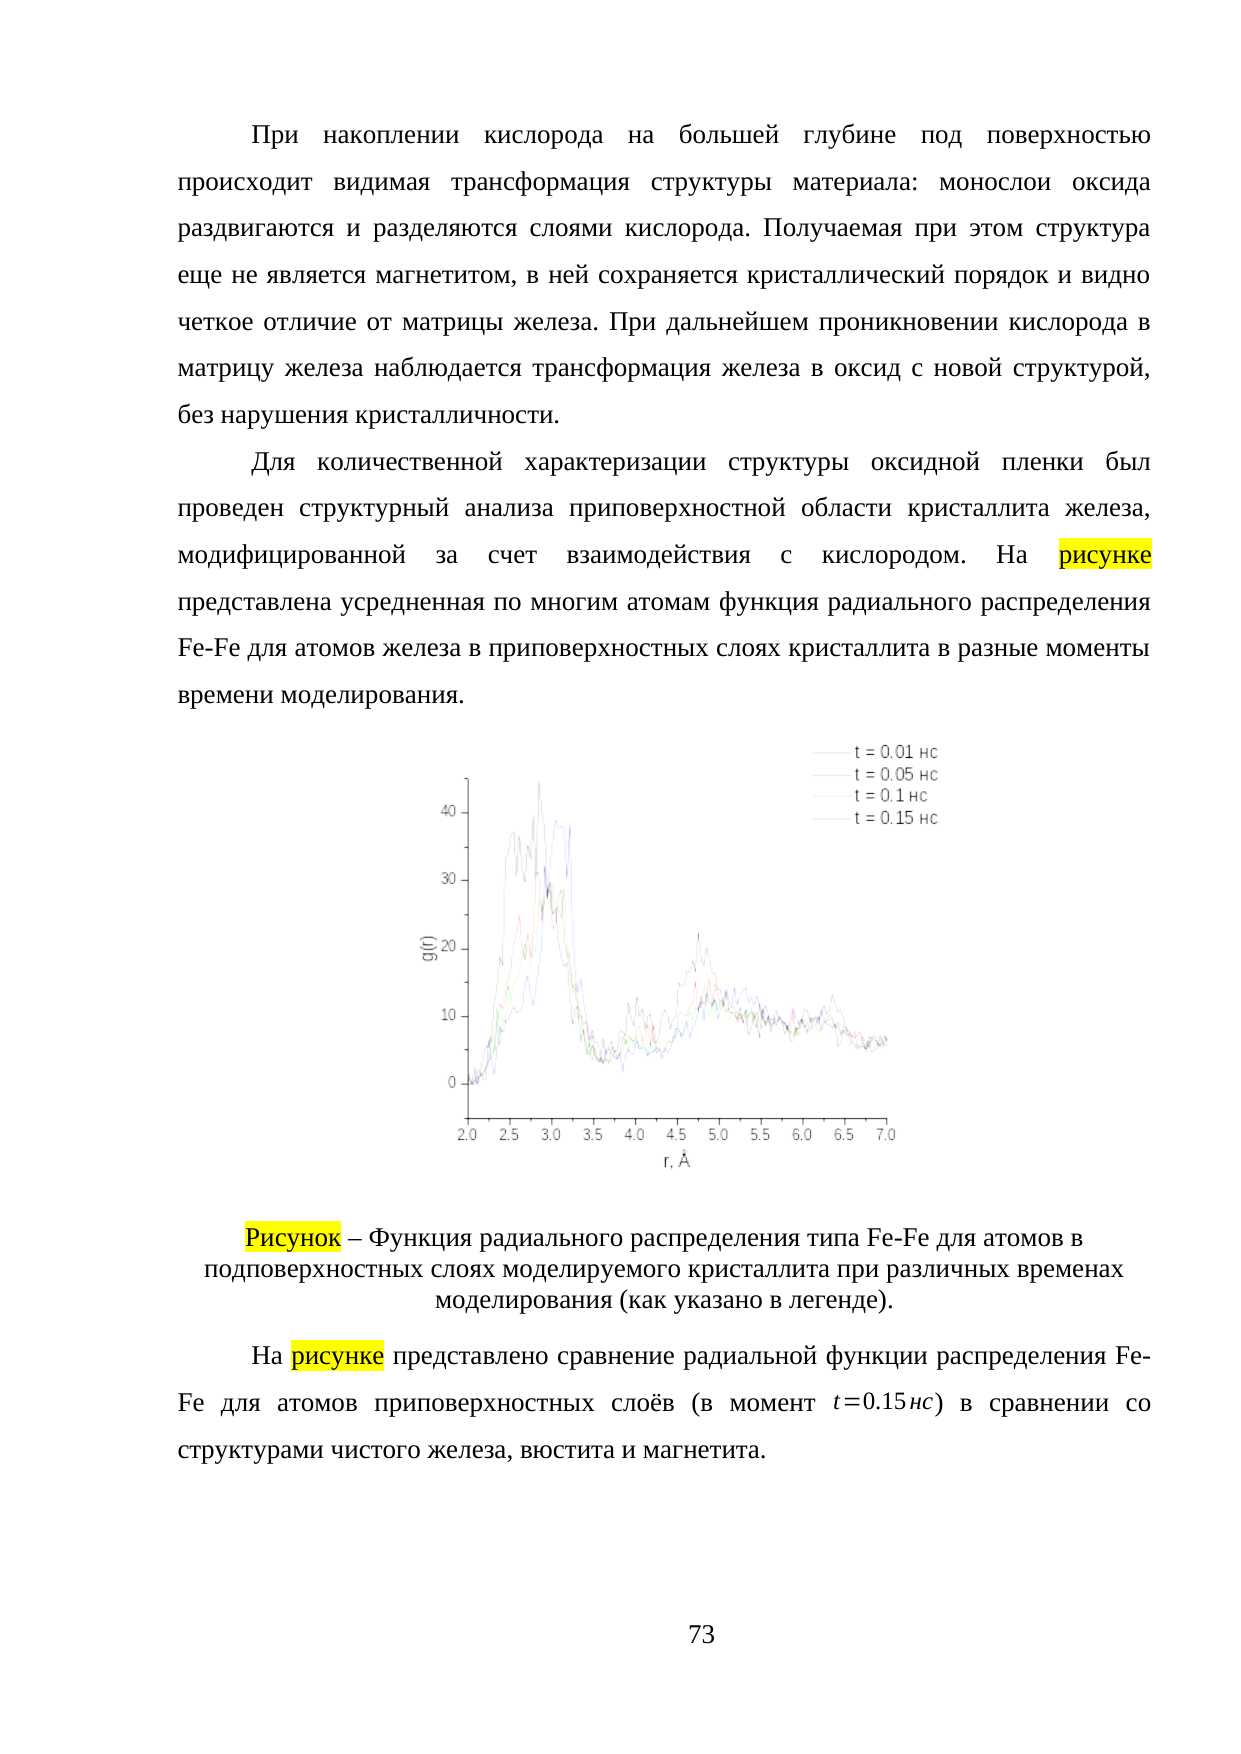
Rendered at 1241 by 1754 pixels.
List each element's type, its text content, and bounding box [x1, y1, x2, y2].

text Рисунок – Функция радиального распределения типа Fe-Fe для атомов в подповерхностных слоях моделируемого кристаллита при различных временах моделирования (как указано в легенде). [177, 1221, 1152, 1314]
text При накоплении кислорода на большей глубине под поверхностью происходит видимая трансформация структуры материала: монослои оксида раздвигаются и разделяются слоями кислорода. Получаемая при этом структура еще не является магнетитом, в ней сохраняется кристаллический порядок и видно четкое отличие от матрицы железа. При дальнейшем проникновении кислорода в матрицу железа наблюдается трансформация железа в оксид с новой структурой, без нарушения кристалличности. [177, 118, 1152, 429]
text Для количественной характеризации структуры оксидной пленки был проведен структурный анализа приповерхностной области кристаллита железа, модифицированной за счет взаимодействия с кислородом. На рисунке представлена усредненная по многим атомам функция радиального распределения Fe-Fe для атомов железа в приповерхностных слоях кристаллита в разные моменты времени моделирования. [177, 445, 1152, 709]
text На рисунке представлено сравнение радиальной функции распределения Fe-Fe для атомов приповерхностных слоёв (в момент ) в сравнении со структурами чистого железа, вюстита и магнетита. [177, 1339, 1152, 1464]
